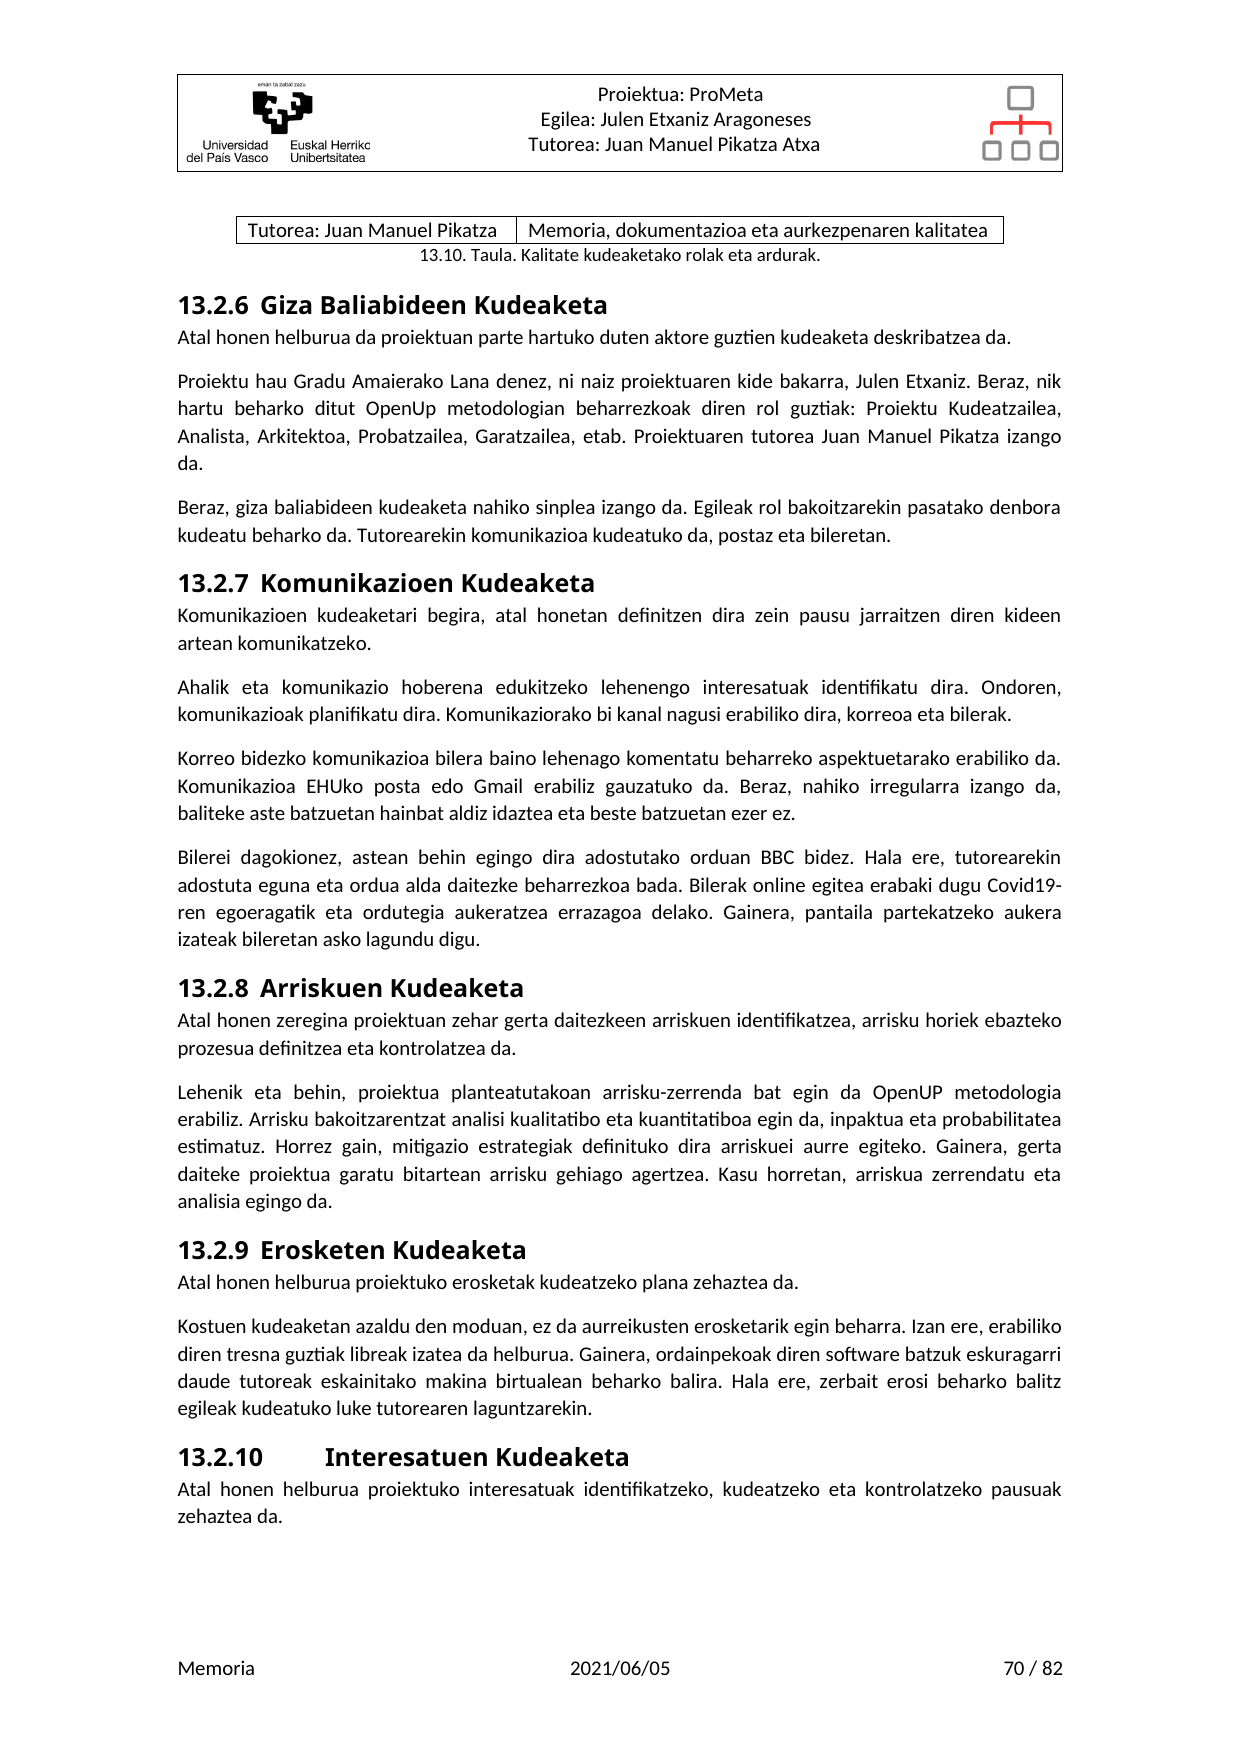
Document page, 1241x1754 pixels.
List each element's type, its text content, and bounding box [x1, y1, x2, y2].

text Proiektu hau Gradu Amaierako Lana denez, ni naiz proiektuaren kide bakarra, Julen Etxaniz. Beraz, nik hartu beharko ditut OpenUp metodologian beharrezkoak diren rol guztiak: Proiektu Kudeatzailea, Analista, Arkitektoa, Probatzailea, Garatzailea, etab. Proiektuaren tutorea Juan Manuel Pikatza izango da. [177, 368, 1063, 476]
text Atal honen helburua proiektuko interesatuak identifikatzeko, kudeatzeko eta kontrolatzeko pausuak zehaztea da. [177, 1476, 1063, 1529]
text Lehenik eta behin, proiektua planteatutakoan arrisku-zerrenda bat egin da OpenUP metodologia erabiliz. Arrisku bakoitzarentzat analisi kualitatibo eta kuantitatiboa egin da, inpaktua eta probabilitatea estimatuz. Horrez gain, mitigazio estrategiak definituko dira arriskuei aurre egiteko. Gainera, gerta daiteke proiektua garatu bitartean arrisku gehiago agertzea. Kasu horretan, arriskua zerrendatu eta analisia egingo da. [177, 1079, 1063, 1214]
text Korreo bidezko komunikazioa bilera baino lehenago komentatu beharreko aspektuetarako erabiliko da. Komunikazioa EHUko posta edo Gmail erabiliz gauzatuko da. Beraz, nahiko irregularra izango da, baliteke aste batzuetan hainbat aldiz idaztea eta beste batzuetan ezer ez. [177, 746, 1063, 826]
subtitle Interesatuen Kudeaketa [177, 1439, 1063, 1474]
picture [978, 80, 1060, 162]
text Ahalik eta komunikazio hoberena edukitzeko lehenengo interesatuak identifikatu dira. Ondoren, komunikazioak planifikatu dira. Komunikaziorako bi kanal nagusi erabiliko dira, korreoa eta bilerak. [177, 674, 1063, 727]
text Atal honen zeregina proiektuan zehar gerta daitezkeen arriskuen identifikatzea, arrisku horiek ebazteko prozesua definitzea eta kontrolatzea da. [177, 1007, 1063, 1060]
table_cell Tutorea: Juan Manuel Pikatza [237, 217, 516, 242]
picture [182, 80, 370, 162]
text Bilerei dagokionez, astean behin egingo dira adostutako orduan BBC bidez. Hala ere, tutorearekin adostuta eguna eta ordua alda daitezke beharrezkoa bada. Bilerak online egitea erabaki dugu Covid19-ren egoeragatik eta ordutegia aukeratzea errazagoa delako. Gainera, pantaila partekatzeko aukera izateak bileretan asko lagundu digu. [177, 844, 1063, 952]
subtitle Komunikazioen Kudeaketa [177, 566, 1063, 600]
text Komunikazioen kudeaketari begira, atal honetan definitzen dira zein pausu jarraitzen diren kideen artean komunikatzeko. [177, 603, 1063, 655]
text Atal honen helburua proiektuko erosketak kudeatzeko plana zehaztea da. [177, 1269, 1063, 1295]
text Atal honen helburua da proiektuan parte hartuko duten aktore guztien kudeaketa deskribatzea da. [177, 324, 1063, 349]
text Kostuen kudeaketan azaldu den moduan, ez da aurreikusten erosketarik egin beharra. Izan ere, erabiliko diren tresna guztiak libreak izatea da helburua. Gainera, ordainpekoak diren software batzuk eskuragarri daude tutoreak eskainitako makina birtualean beharko balira. Hala ere, zerbait erosi beharko balitz egileak kudeatuko luke tutorearen laguntzarekin. [177, 1313, 1063, 1421]
subtitle Arriskuen Kudeaketa [177, 971, 1063, 1005]
subtitle Erosketen Kudeaketa [177, 1232, 1063, 1267]
text Beraz, giza baliabideen kudeaketa nahiko sinplea izango da. Egileak rol bakoitzarekin pasatako denbora kudeatu beharko da. Tutorearekin komunikazioa kudeatuko da, postaz eta bileretan. [177, 494, 1063, 547]
table_cell Memoria, dokumentazioa eta aurkezpenaren kalitatea [517, 217, 1003, 242]
subtitle Giza Baliabideen Kudeaketa [177, 287, 1063, 321]
